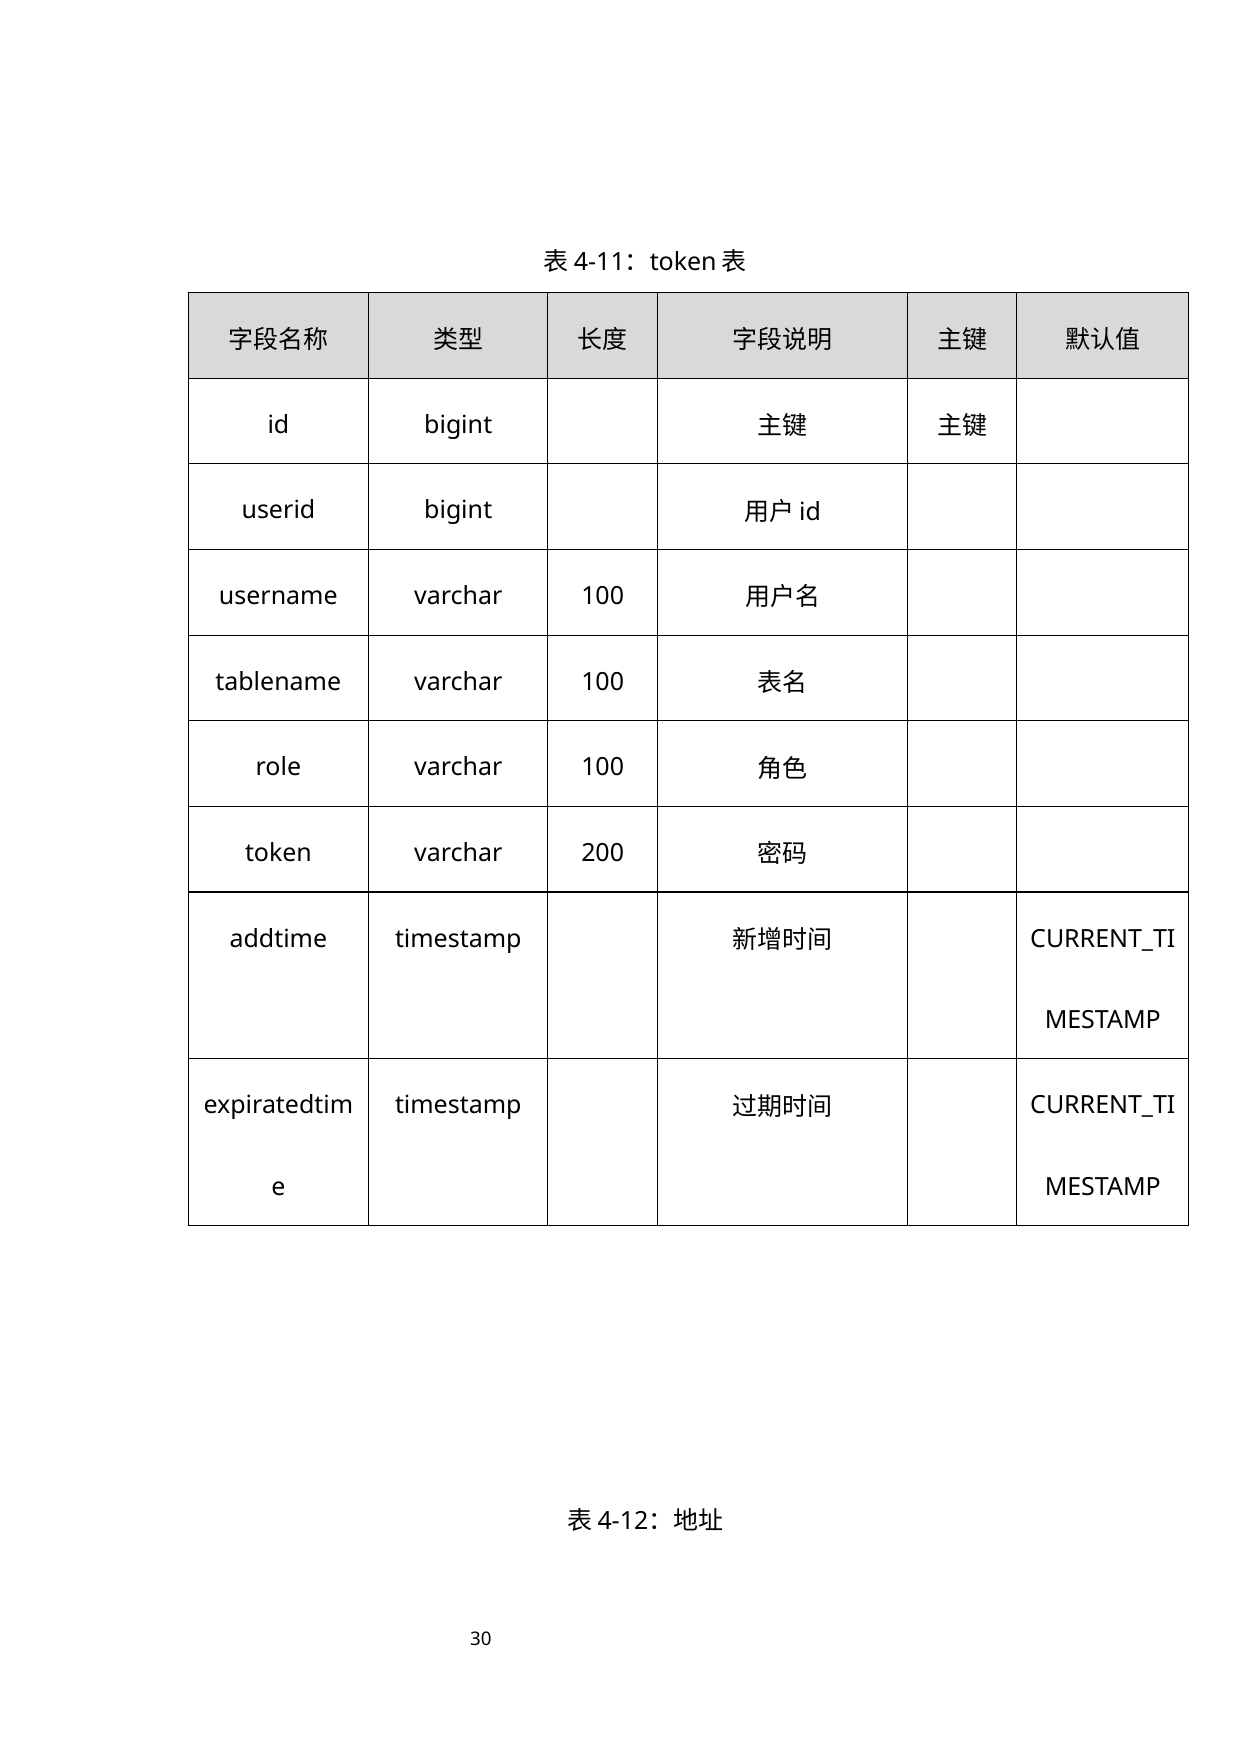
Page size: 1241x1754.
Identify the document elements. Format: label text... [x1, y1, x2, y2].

table_cell 主键 [908, 379, 1016, 463]
table_cell [1017, 379, 1188, 463]
table_cell [1017, 550, 1188, 634]
table_cell varchar [369, 636, 547, 720]
table_cell varchar [369, 807, 547, 891]
table_cell [1017, 464, 1188, 549]
table_cell [908, 464, 1016, 549]
table_cell 主键 [658, 379, 907, 463]
table_cell [1017, 721, 1188, 806]
table_cell id [189, 379, 368, 463]
table_cell role [189, 721, 368, 806]
table_cell 密码 [658, 807, 907, 891]
table_cell expiratedtime [189, 1059, 368, 1225]
table_cell CURRENT_TIMESTAMP [1017, 893, 1188, 1058]
table_cell 用户id [658, 464, 907, 549]
table_cell [1017, 807, 1188, 891]
table_cell 过期时间 [658, 1059, 907, 1225]
table_header 默认值 [1017, 293, 1188, 378]
table_cell [1017, 636, 1188, 720]
table_cell [908, 893, 1016, 1058]
table_cell 用户名 [658, 550, 907, 634]
table_cell [908, 807, 1016, 891]
table_cell 表名 [658, 636, 907, 720]
table_header 字段说明 [658, 293, 907, 378]
table_cell tablename [189, 636, 368, 720]
table_cell [908, 636, 1016, 720]
table_header 主键 [908, 293, 1016, 378]
table_cell token [189, 807, 368, 891]
table_cell addtime [189, 893, 368, 1058]
table_cell 200 [548, 807, 657, 891]
table_cell 角色 [658, 721, 907, 806]
table_cell bigint [369, 379, 547, 463]
table_cell timestamp [369, 1059, 547, 1225]
table_cell bigint [369, 464, 547, 549]
table_cell CURRENT_TIMESTAMP [1017, 1059, 1188, 1225]
text 表4-11：token表 [187, 227, 1053, 292]
table_cell [548, 893, 657, 1058]
text 表4-12：地址 [187, 1486, 1053, 1551]
table_cell timestamp [369, 893, 547, 1058]
table_cell userid [189, 464, 368, 549]
table_cell [548, 464, 657, 549]
table_cell varchar [369, 721, 547, 806]
table_cell username [189, 550, 368, 634]
table_cell varchar [369, 550, 547, 634]
table_cell 100 [548, 550, 657, 634]
table_header 字段名称 [189, 293, 368, 378]
table_cell 新增时间 [658, 893, 907, 1058]
table_cell [548, 379, 657, 463]
table_cell [908, 721, 1016, 806]
table_header 长度 [548, 293, 657, 378]
table_header 类型 [369, 293, 547, 378]
table_cell [548, 1059, 657, 1225]
table_cell [908, 1059, 1016, 1225]
table_cell [908, 550, 1016, 634]
table_cell 100 [548, 636, 657, 720]
table_cell 100 [548, 721, 657, 806]
